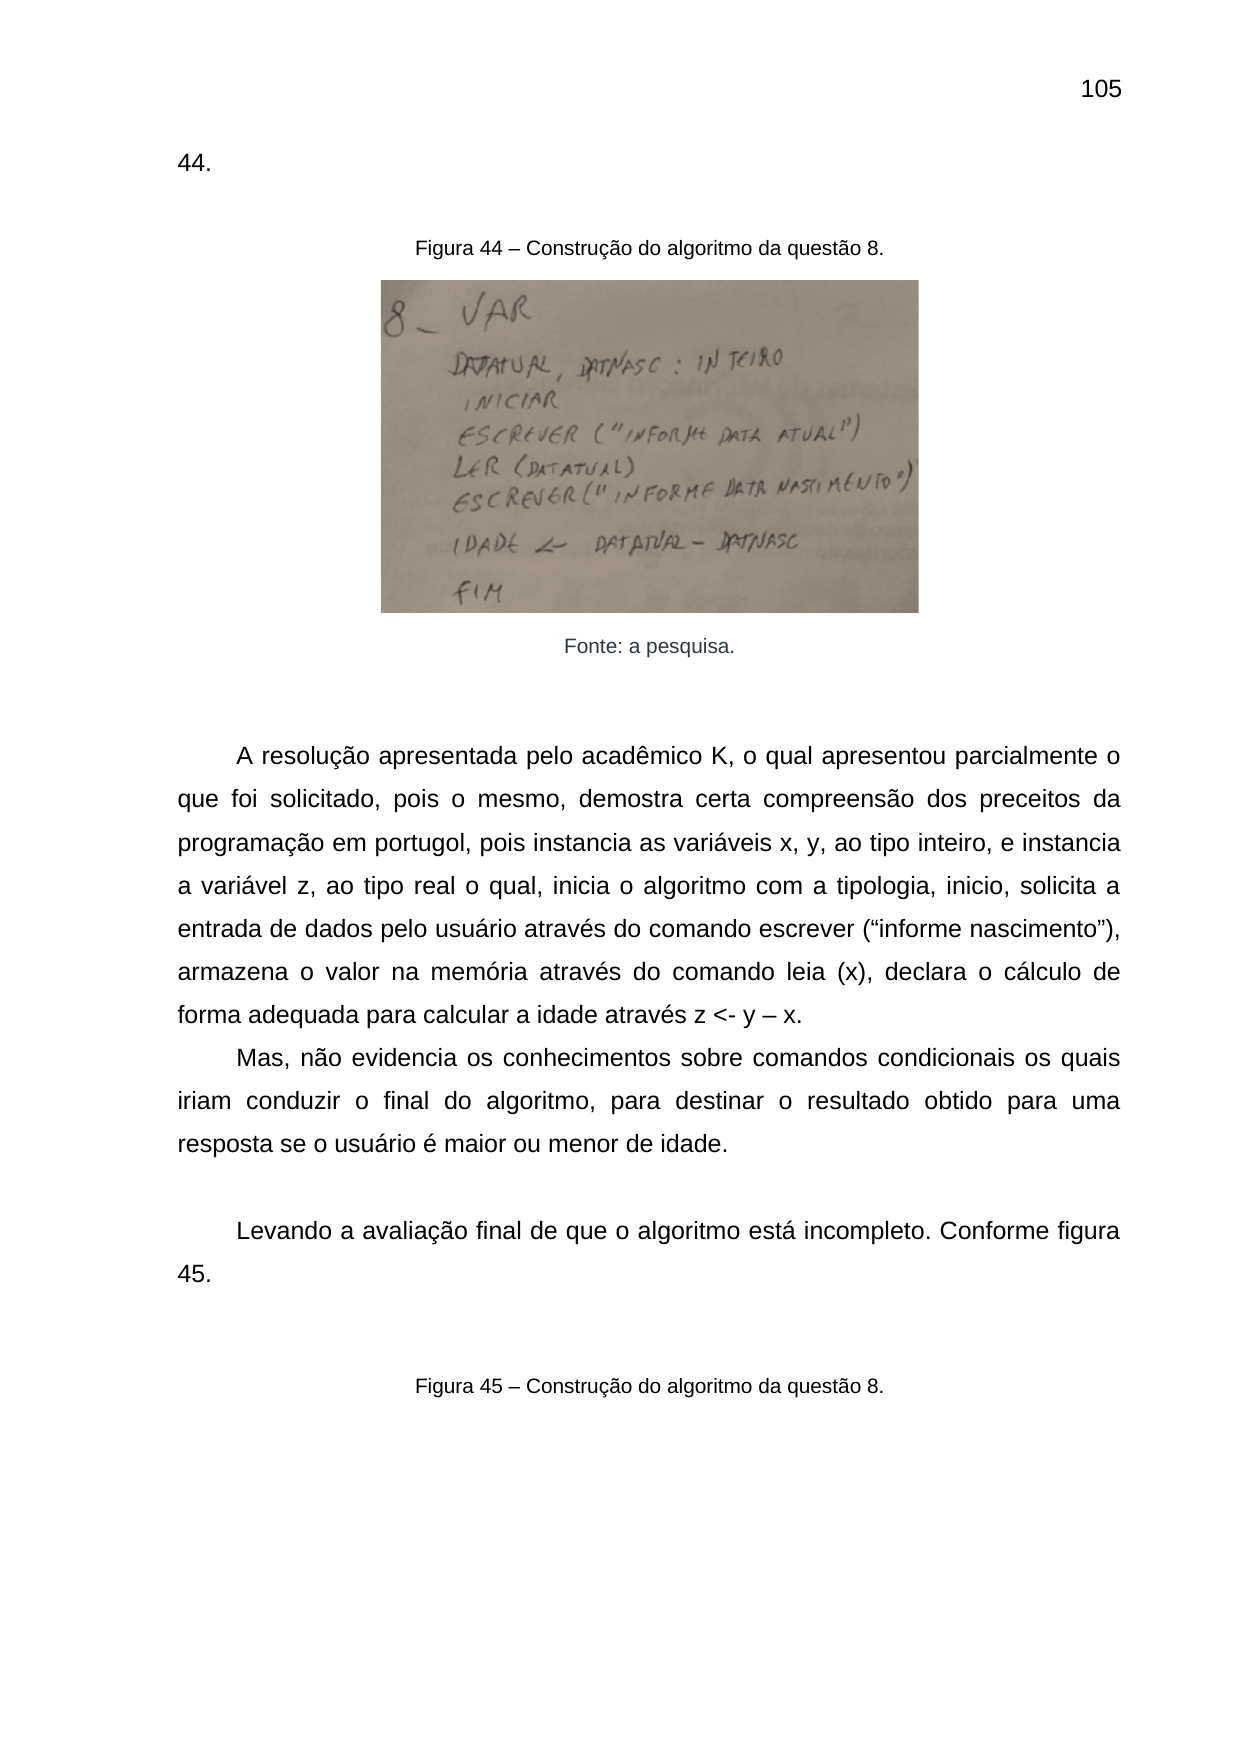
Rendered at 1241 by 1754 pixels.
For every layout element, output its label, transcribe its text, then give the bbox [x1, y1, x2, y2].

text Figura 45 – Construção do algoritmo da questão 8. [177, 1374, 1122, 1398]
text A resolução apresentada pelo acadêmico K, o qual apresentou parcialmente o que foi solicitado, pois o mesmo, demostra certa compreensão dos preceitos da programação em portugol, pois instancia as variáveis x, y, ao tipo inteiro, e instancia a variável z, ao tipo real o qual, inicia o algoritmo com a tipologia, inicio, solicita a entrada de dados pelo usuário através do comando escrever (“informe nascimento”), armazena o valor na memória através do comando leia (x), declara o cálculo de forma adequada para calcular a idade através z <- y – x. [177, 741, 1122, 1029]
text Mas, não evidencia os conhecimentos sobre comandos condicionais os quais iriam conduzir o final do algoritmo, para destinar o resultado obtido para uma resposta se o usuário é maior ou menor de idade. [177, 1043, 1122, 1158]
text Fonte: a pesquisa. [177, 633, 1122, 657]
text Figura 44 – Construção do algoritmo da questão 8. [177, 236, 1122, 259]
picture [380, 280, 919, 613]
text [177, 148, 1122, 176]
text Levando a avaliação final de que o algoritmo está incompleto. Conforme figura 45. [177, 1216, 1122, 1288]
